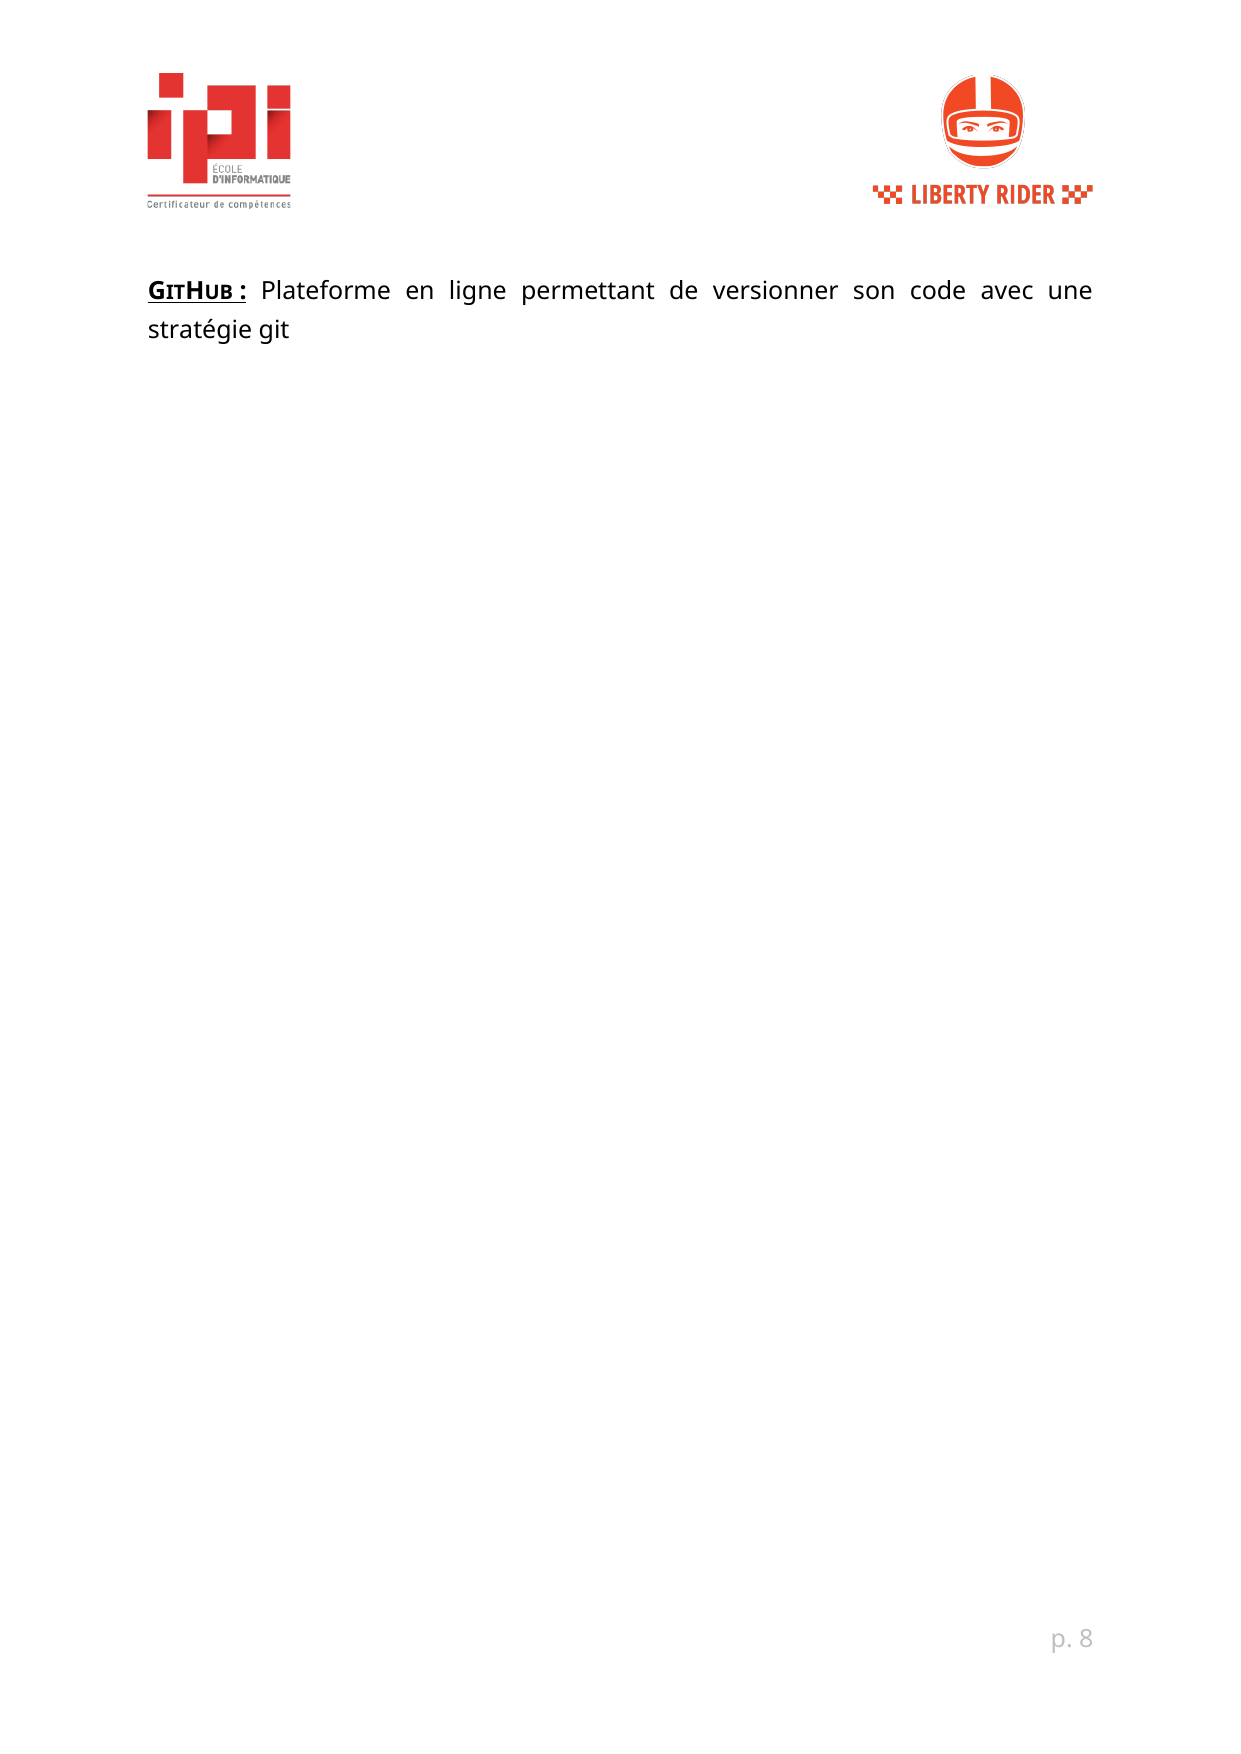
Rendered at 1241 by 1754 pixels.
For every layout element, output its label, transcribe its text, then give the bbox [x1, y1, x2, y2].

text GitHub : Plateforme en ligne permettant de versionner son code avec une stratégie git [148, 273, 1093, 346]
picture [872, 75, 1093, 209]
picture [147, 73, 291, 209]
